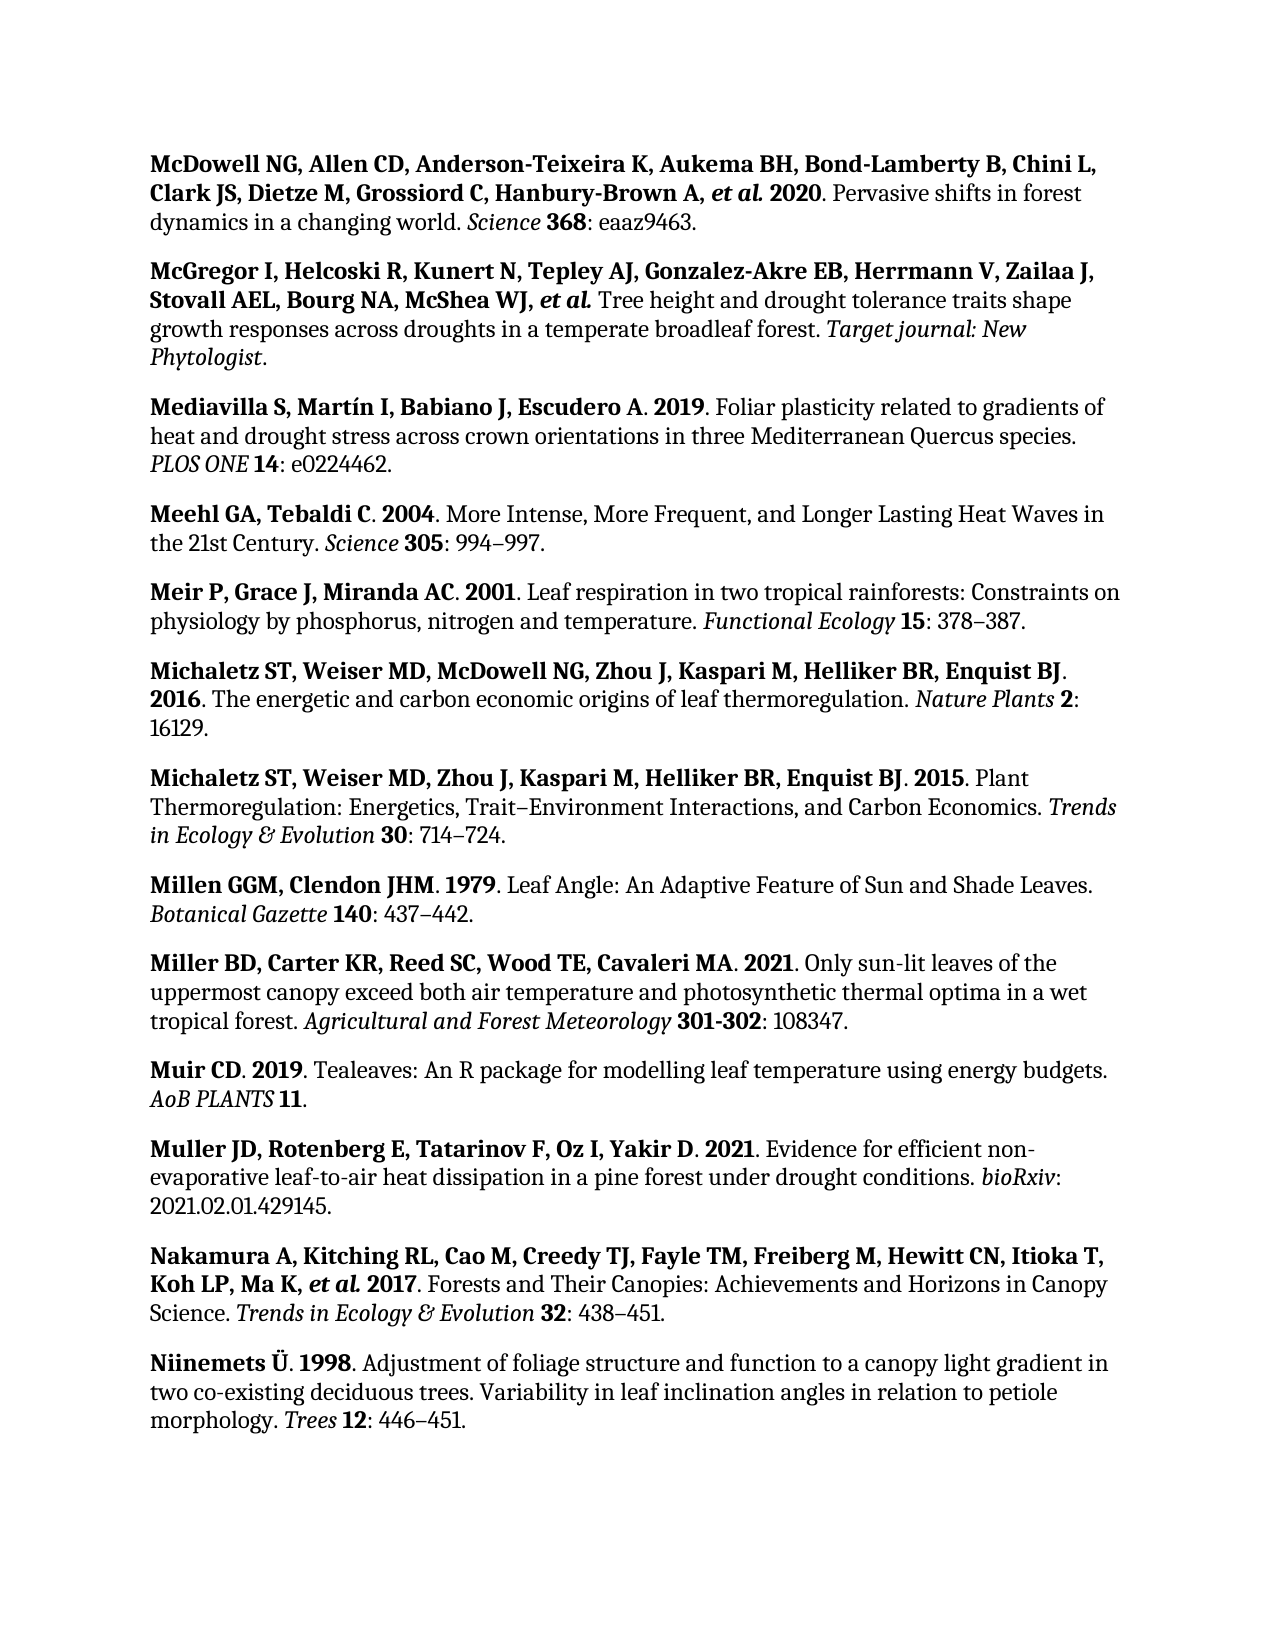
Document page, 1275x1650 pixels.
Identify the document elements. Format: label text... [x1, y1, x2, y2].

text Niinemets Ü. 1998. Adjustment of foliage structure and function to a canopy light gradient in two co-existing deciduous trees. Variability in leaf inclination angles in relation to petiole morphology. Trees 12: 446–451. [150, 1349, 1125, 1435]
text Muller JD, Rotenberg E, Tatarinov F, Oz I, Yakir D. 2021. Evidence for efficient non-evaporative leaf-to-air heat dissipation in a pine forest under drought conditions. bioRxiv: 2021.02.01.429145. [150, 1134, 1125, 1221]
text Miller BD, Carter KR, Reed SC, Wood TE, Cavaleri MA. 2021. Only sun-lit leaves of the uppermost canopy exceed both air temperature and photosynthetic thermal optima in a wet tropical forest. Agricultural and Forest Meteorology 301-302: 108347. [150, 949, 1125, 1035]
text Millen GGM, Clendon JHM. 1979. Leaf Angle: An Adaptive Feature of Sun and Shade Leaves. Botanical Gazette 140: 437–442. [150, 871, 1125, 928]
text McGregor I, Helcoski R, Kunert N, Tepley AJ, Gonzalez-Akre EB, Herrmann V, Zailaa J, Stovall AEL, Bourg NA, McShea WJ, et al. Tree height and drought tolerance traits shape growth responses across droughts in a temperate broadleaf forest. Target journal: New Phytologist. [150, 257, 1125, 372]
text Michaletz ST, Weiser MD, Zhou J, Kaspari M, Helliker BR, Enquist BJ. 2015. Plant Thermoregulation: Energetics, Trait–Environment Interactions, and Carbon Economics. Trends in Ecology & Evolution 30: 714–724. [150, 764, 1125, 850]
text Michaletz ST, Weiser MD, McDowell NG, Zhou J, Kaspari M, Helliker BR, Enquist BJ. 2016. The energetic and carbon economic origins of leaf thermoregulation. Nature Plants 2: 16129. [150, 657, 1125, 743]
text Muir CD. 2019. Tealeaves: An R package for modelling leaf temperature using energy budgets. AoB PLANTS 11. [150, 1056, 1125, 1114]
text Nakamura A, Kitching RL, Cao M, Creedy TJ, Fayle TM, Freiberg M, Hewitt CN, Itioka T, Koh LP, Ma K, et al. 2017. Forests and Their Canopies: Achievements and Horizons in Canopy Science. Trends in Ecology & Evolution 32: 438–451. [150, 1242, 1125, 1328]
text Mediavilla S, Martín I, Babiano J, Escudero A. 2019. Foliar plasticity related to gradients of heat and drought stress across crown orientations in three Mediterranean Quercus species. PLOS ONE 14: e0224462. [150, 393, 1125, 479]
text McDowell NG, Allen CD, Anderson-Teixeira K, Aukema BH, Bond-Lamberty B, Chini L, Clark JS, Dietze M, Grossiord C, Hanbury-Brown A, et al. 2020. Pervasive shifts in forest dynamics in a changing world. Science 368: eaaz9463. [150, 150, 1125, 236]
text Meir P, Grace J, Miranda AC. 2001. Leaf respiration in two tropical rainforests: Constraints on physiology by phosphorus, nitrogen and temperature. Functional Ecology 15: 378–387. [150, 578, 1125, 636]
text Meehl GA, Tebaldi C. 2004. More Intense, More Frequent, and Longer Lasting Heat Waves in the 21st Century. Science 305: 994–997. [150, 500, 1125, 557]
